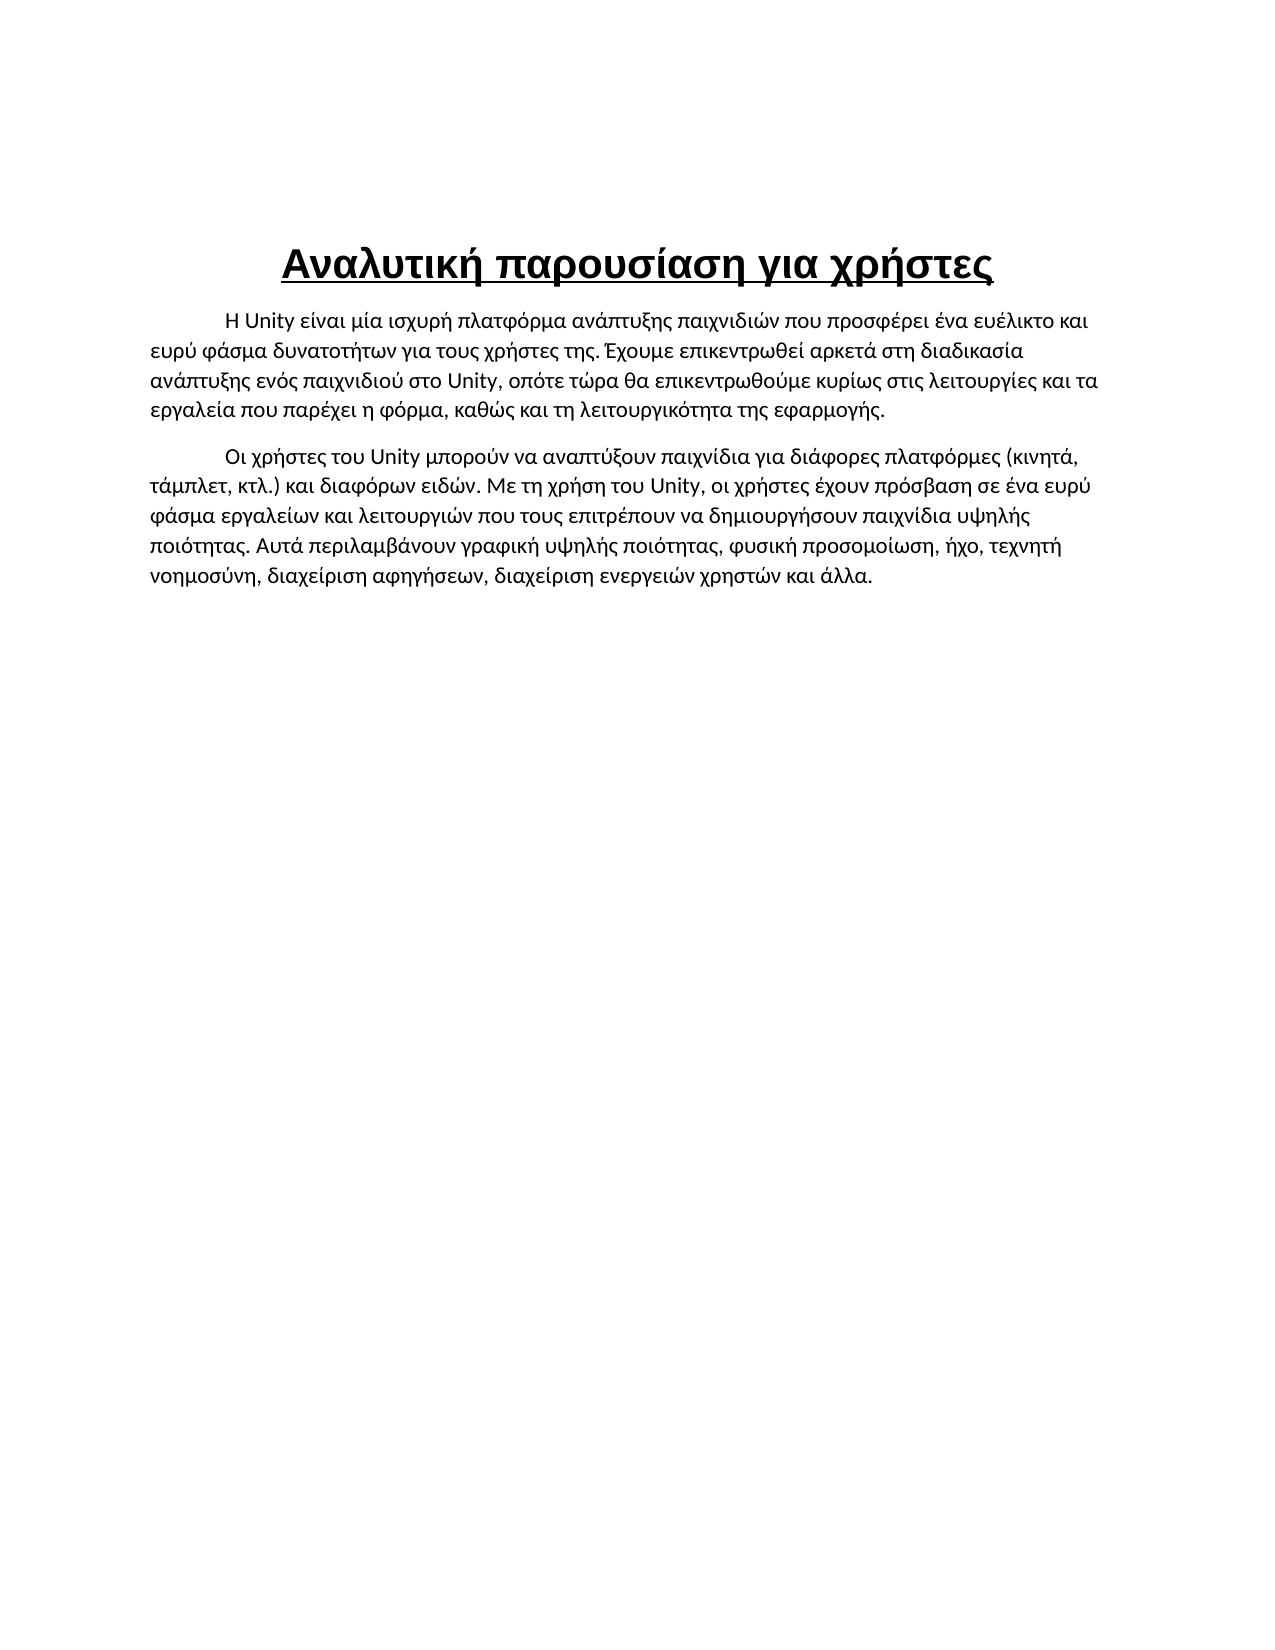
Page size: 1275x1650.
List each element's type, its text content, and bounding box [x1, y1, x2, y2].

text Η Unity είναι μία ισχυρή πλατφόρμα ανάπτυξης παιχνιδιών που προσφέρει ένα ευέλικτο και ευρύ φάσμα δυνατοτήτων για τους χρήστες της. Έχουμε επικεντρωθεί αρκετά στη διαδικασία ανάπτυξης ενός παιχνιδιού στο Unity, οπότε τώρα θα επικεντρωθούμε κυρίως στις λειτουργίες και τα εργαλεία που παρέχει η φόρμα, καθώς και τη λειτουργικότητα της εφαρμογής. [150, 307, 1125, 424]
text Αναλυτική παρουσίαση για χρήστες [150, 239, 1125, 287]
text Οι χρήστες του Unity μπορούν να αναπτύξουν παιχνίδια για διάφορες πλατφόρμες (κινητά, τάμπλετ, κτλ.) και διαφόρων ειδών. Με τη χρήση του Unity, οι χρήστες έχουν πρόσβαση σε ένα ευρύ φάσμα εργαλείων και λειτουργιών που τους επιτρέπουν να δημιουργήσουν παιχνίδια υψηλής ποιότητας. Αυτά περιλαμβάνουν γραφική υψηλής ποιότητας, φυσική προσομοίωση, ήχο, τεχνητή νοημοσύνη, διαχείριση αφηγήσεων, διαχείριση ενεργειών χρηστών και άλλα. [150, 442, 1125, 589]
